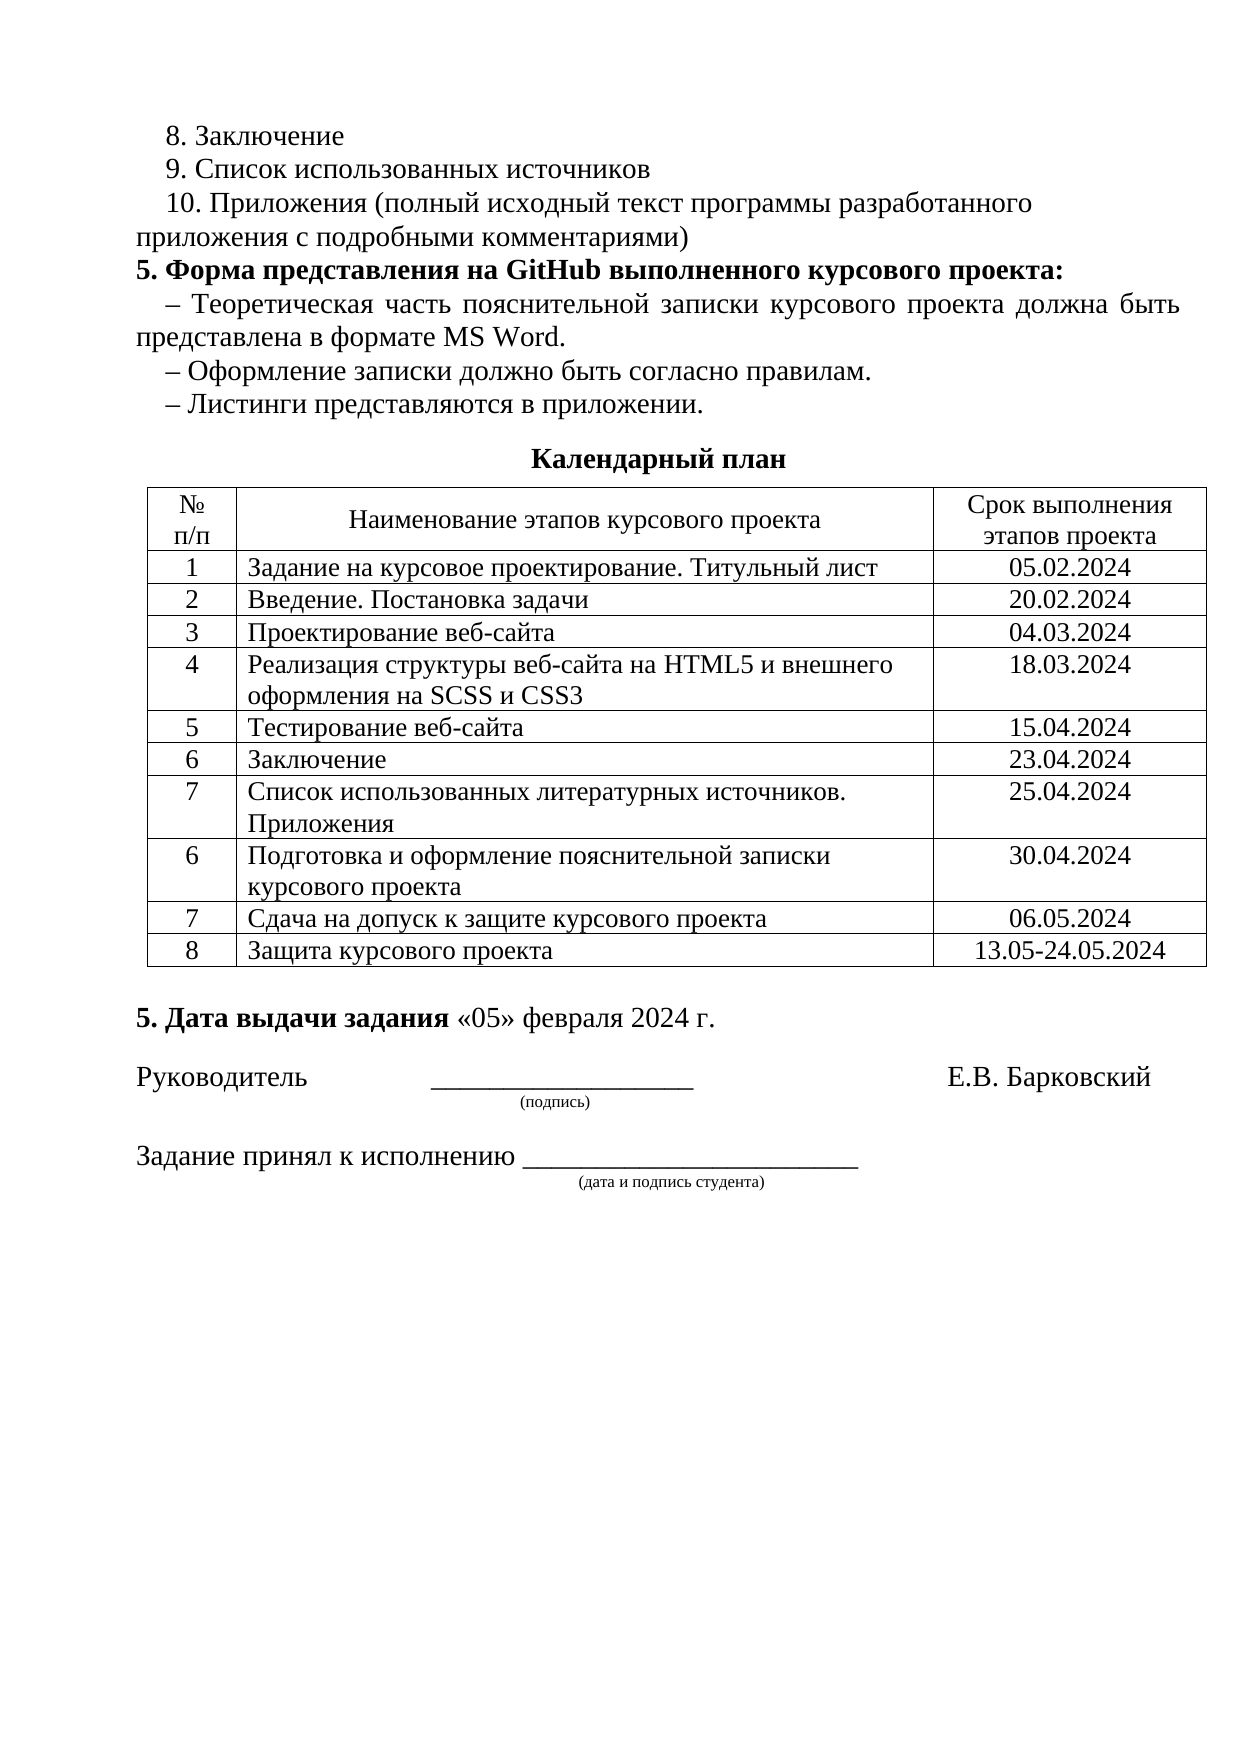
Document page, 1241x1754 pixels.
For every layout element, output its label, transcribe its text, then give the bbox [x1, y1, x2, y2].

table_cell Список использованных литературных источников. Приложения [237, 776, 933, 838]
table_cell 23.04.2024 [934, 743, 1206, 774]
table_cell 5 [148, 711, 236, 742]
table_cell 6 [148, 743, 236, 774]
table_cell Заключение [237, 743, 933, 774]
text 8. Заключение [136, 118, 1181, 152]
table_cell Защита курсового проекта [237, 934, 933, 966]
text 10. Приложения (полный исходный текст программы разработанного приложения с подробными комментариями) [136, 185, 1181, 252]
table_cell Реализация структуры веб-сайта на HTML5 и внешнего оформления на SCSS и СSS3 [237, 648, 933, 710]
table_cell 25.04.2024 [934, 776, 1206, 838]
text – Оформление записки должно быть согласно правилам. [136, 353, 1181, 386]
table_cell 4 [148, 648, 236, 710]
table_header № п/п [148, 488, 236, 550]
table_cell Тестирование веб-сайта [237, 711, 933, 742]
table_header Наименование этапов курсового проекта [237, 488, 933, 550]
table_cell Сдача на допуск к защите курсового проекта [237, 902, 933, 933]
text Руководитель __________________ Е.В. Барковский [136, 1059, 1181, 1092]
text Календарный план [136, 441, 1181, 474]
table_cell Подготовка и оформление пояснительной записки курсового проекта [237, 839, 933, 901]
table_cell 7 [148, 776, 236, 838]
text Задание принял к исполнению _______________________ [136, 1138, 1181, 1172]
text (подпись) [357, 1092, 1181, 1126]
table_cell Введение. Постановка задачи [237, 584, 933, 614]
table_cell 18.03.2024 [934, 648, 1206, 710]
table_cell 06.05.2024 [934, 902, 1206, 933]
table_cell 6 [148, 839, 236, 901]
table_cell 8 [148, 934, 236, 966]
table_cell 20.02.2024 [934, 584, 1206, 614]
table_cell 15.04.2024 [934, 711, 1206, 742]
text – Теоретическая часть пояснительной записки курсового проекта должна быть представлена в формате MS Word. [136, 286, 1181, 353]
text 5. Форма представления на GitHub выполненного курсового проекта: [136, 252, 1181, 286]
table_cell Задание на курсовое проектирование. Титульный лист [237, 551, 933, 582]
table_header Срок выполнения этапов проекта [934, 488, 1206, 550]
table_cell 2 [148, 584, 236, 614]
text 9. Список использованных источников [136, 152, 1181, 185]
text – Листинги представляются в приложении. [136, 386, 1181, 420]
table_cell 1 [148, 551, 236, 582]
table_cell 05.02.2024 [934, 551, 1206, 582]
table_cell 30.04.2024 [934, 839, 1206, 901]
table_cell Проектирование веб-сайта [237, 616, 933, 647]
text 5. Дата выдачи задания «05» февраля 2024 г. [136, 1000, 1181, 1034]
table_cell 3 [148, 616, 236, 647]
table_cell 04.03.2024 [934, 616, 1206, 647]
table_cell 7 [148, 902, 236, 933]
text (дата и подпись студента) [534, 1172, 1181, 1205]
table_cell 13.05-24.05.2024 [934, 934, 1206, 966]
